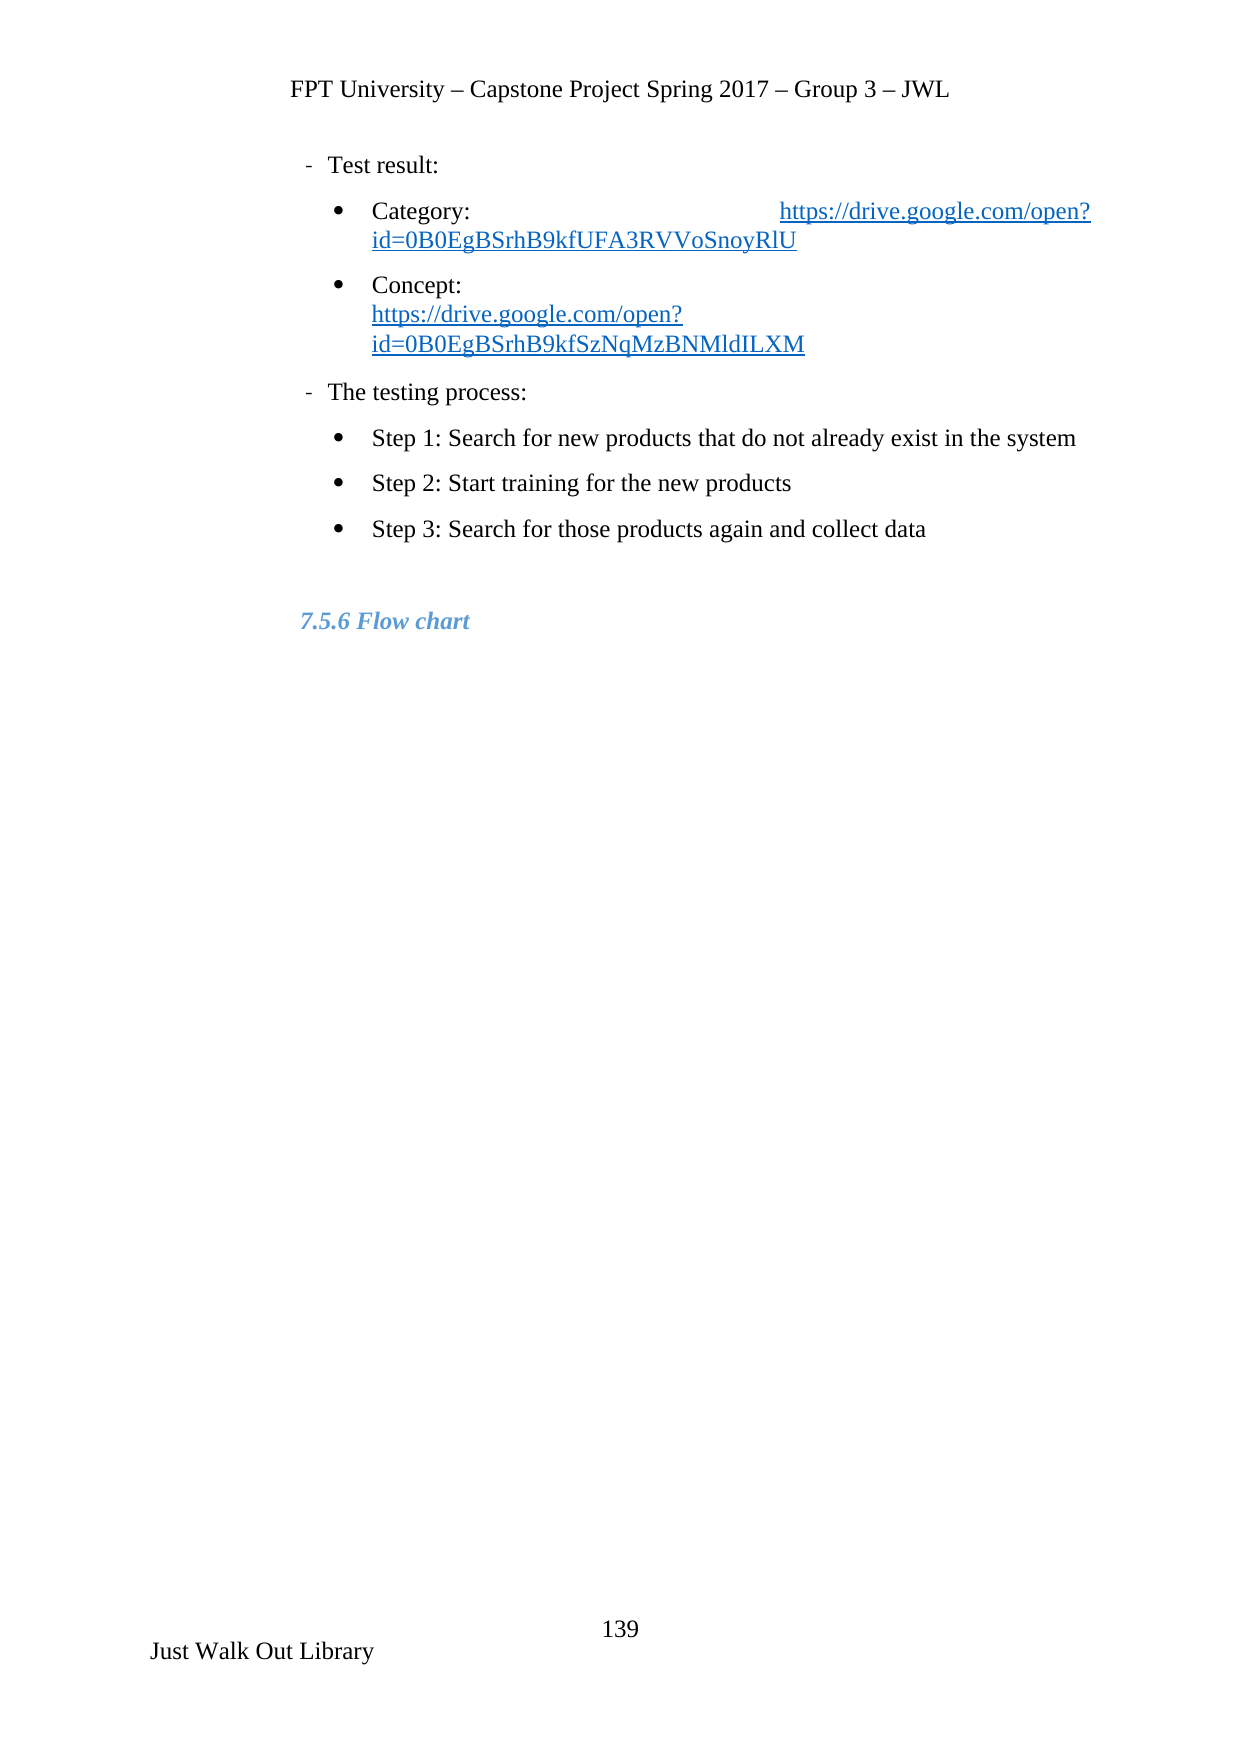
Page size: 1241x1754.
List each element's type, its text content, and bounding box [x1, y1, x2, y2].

text https://drive.google.com/open?id=0B0EgBSrhB9kfSzNqMzBNMldILXM [371, 299, 1090, 358]
list Step 2: Start training for the new products [334, 468, 1090, 497]
list Test result: [304, 150, 1090, 179]
list Step 3: Search for those products again and collect data [334, 514, 1090, 542]
list Category: https://drive.google.com/open?id=0B0EgBSrhB9kfUFA3RVVoSnoyRlU [334, 196, 1090, 254]
subtitle Flow chart [300, 606, 1090, 635]
list Step 1: Search for new products that do not already exist in the system [334, 423, 1090, 452]
list The testing process: [304, 377, 1090, 406]
list Concept: [334, 270, 1090, 299]
